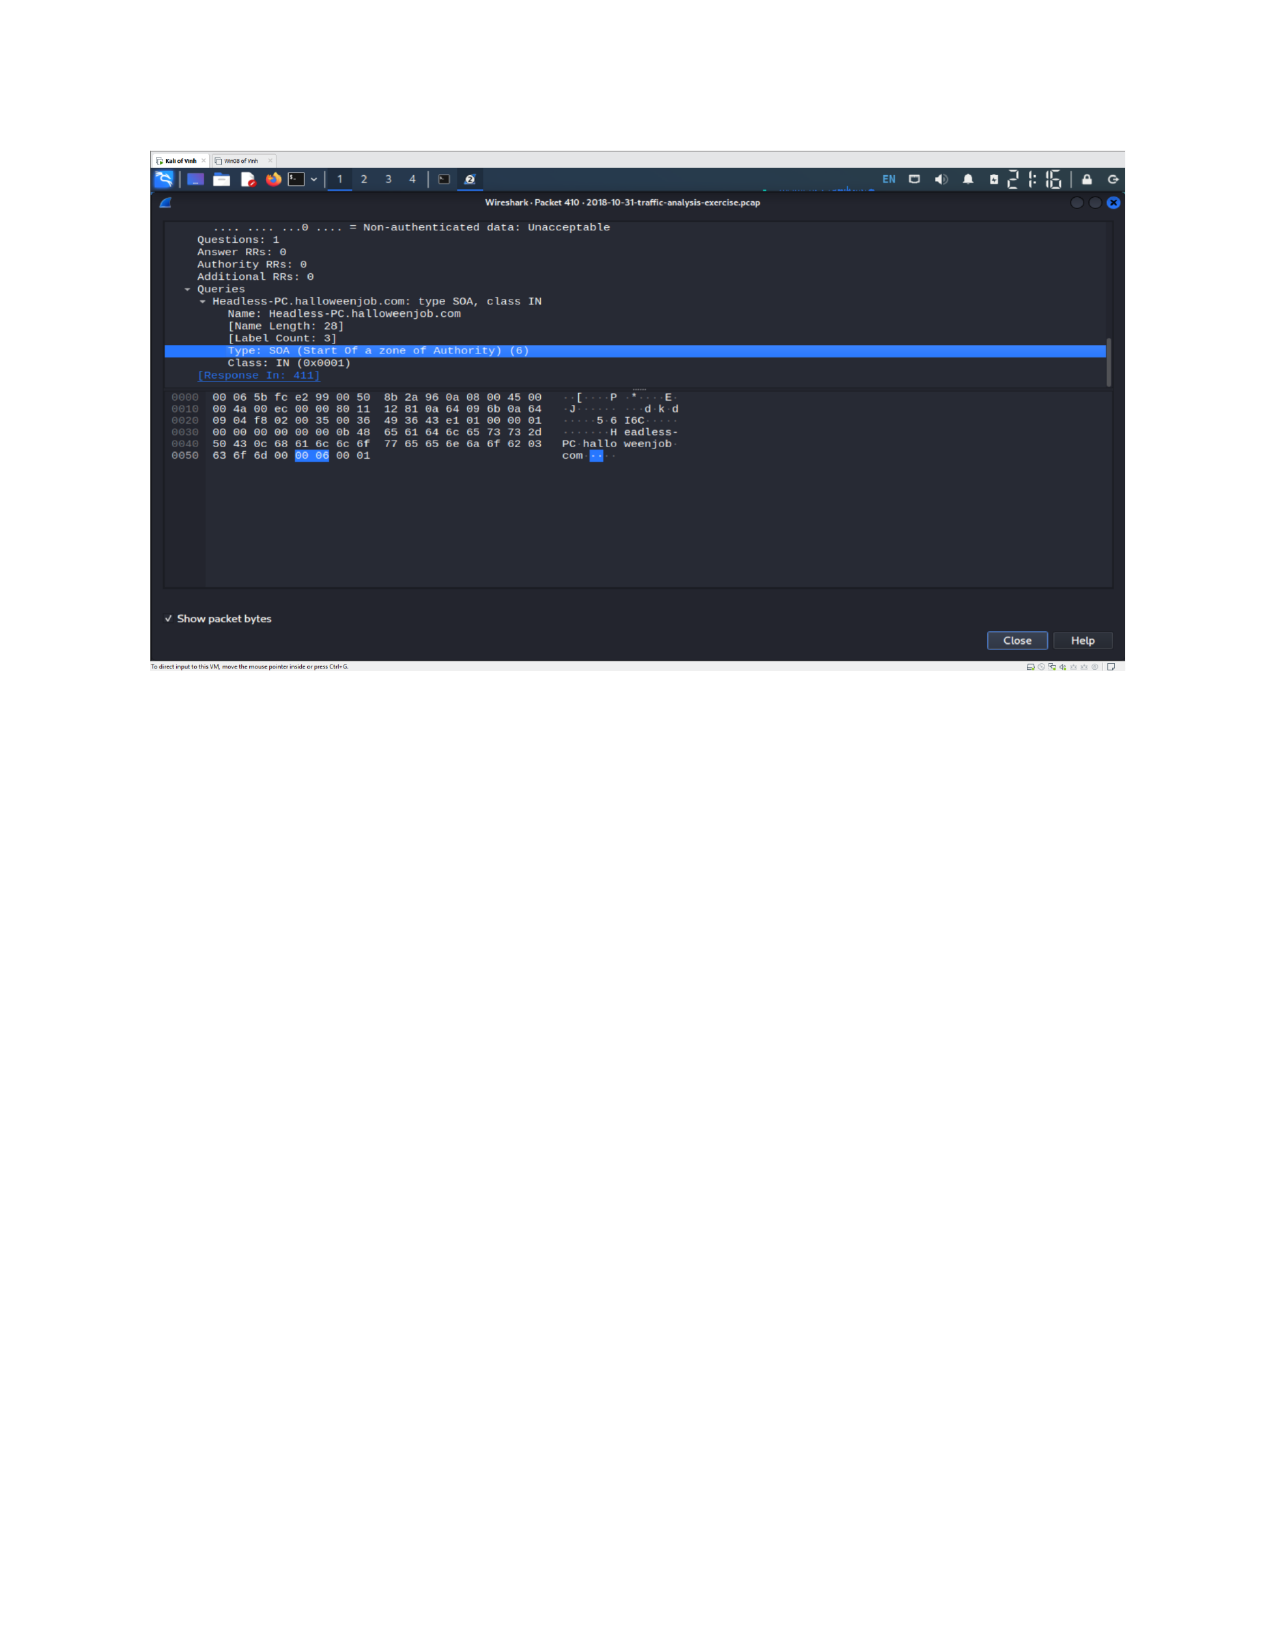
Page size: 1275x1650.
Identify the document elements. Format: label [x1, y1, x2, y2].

picture [150, 150, 1125, 671]
